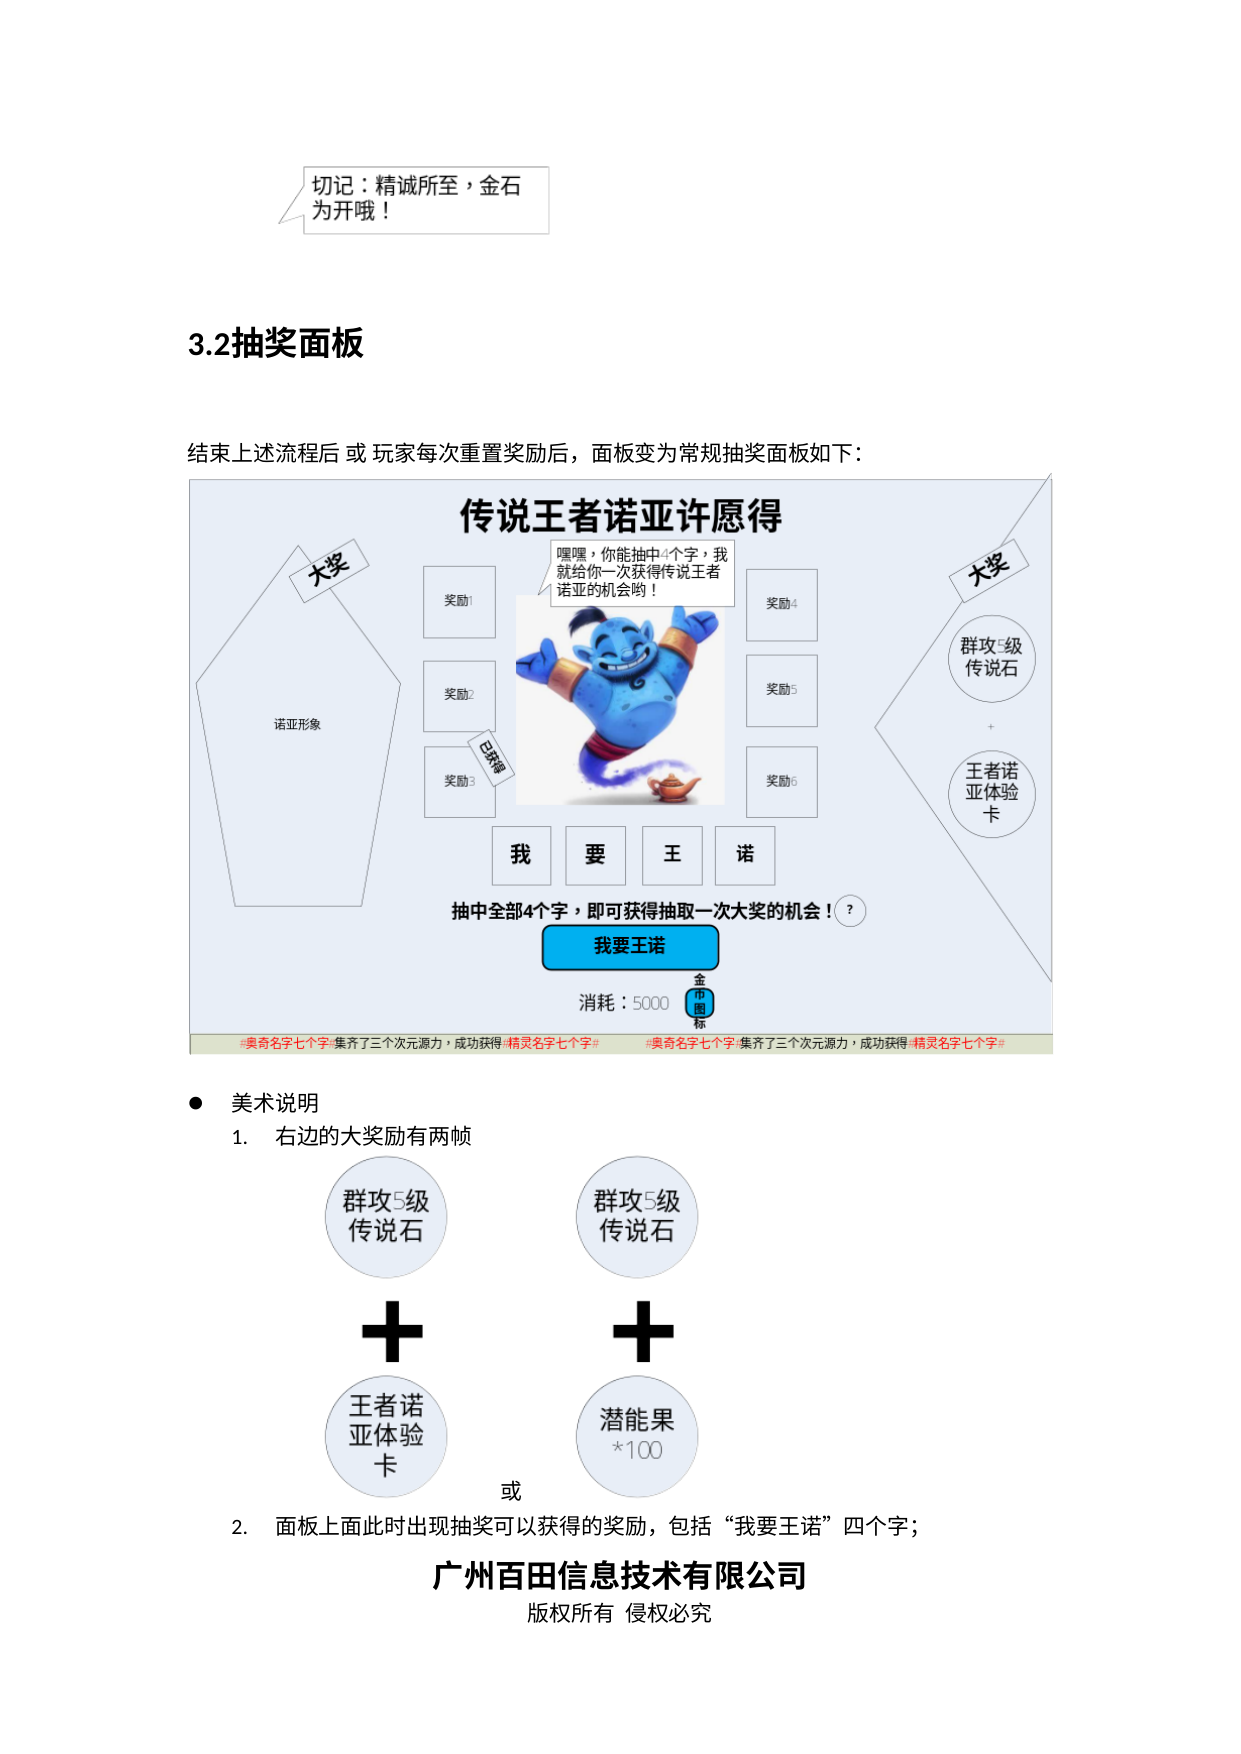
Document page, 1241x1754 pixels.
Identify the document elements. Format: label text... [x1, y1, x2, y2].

text 结束上述流程后 或 玩家每次重置奖励后，面板变为常规抽奖面板如下： [187, 436, 1053, 468]
list 右边的大奖励有两帧 [231, 1118, 1053, 1151]
list 美术说明 [187, 1086, 1053, 1118]
subtitle 抽奖面板 [187, 309, 1053, 374]
list 或 [275, 1151, 1053, 1508]
list 面板上面此时出现抽奖可以获得的奖励，包括“我要王诺”四个字； [231, 1508, 1053, 1541]
